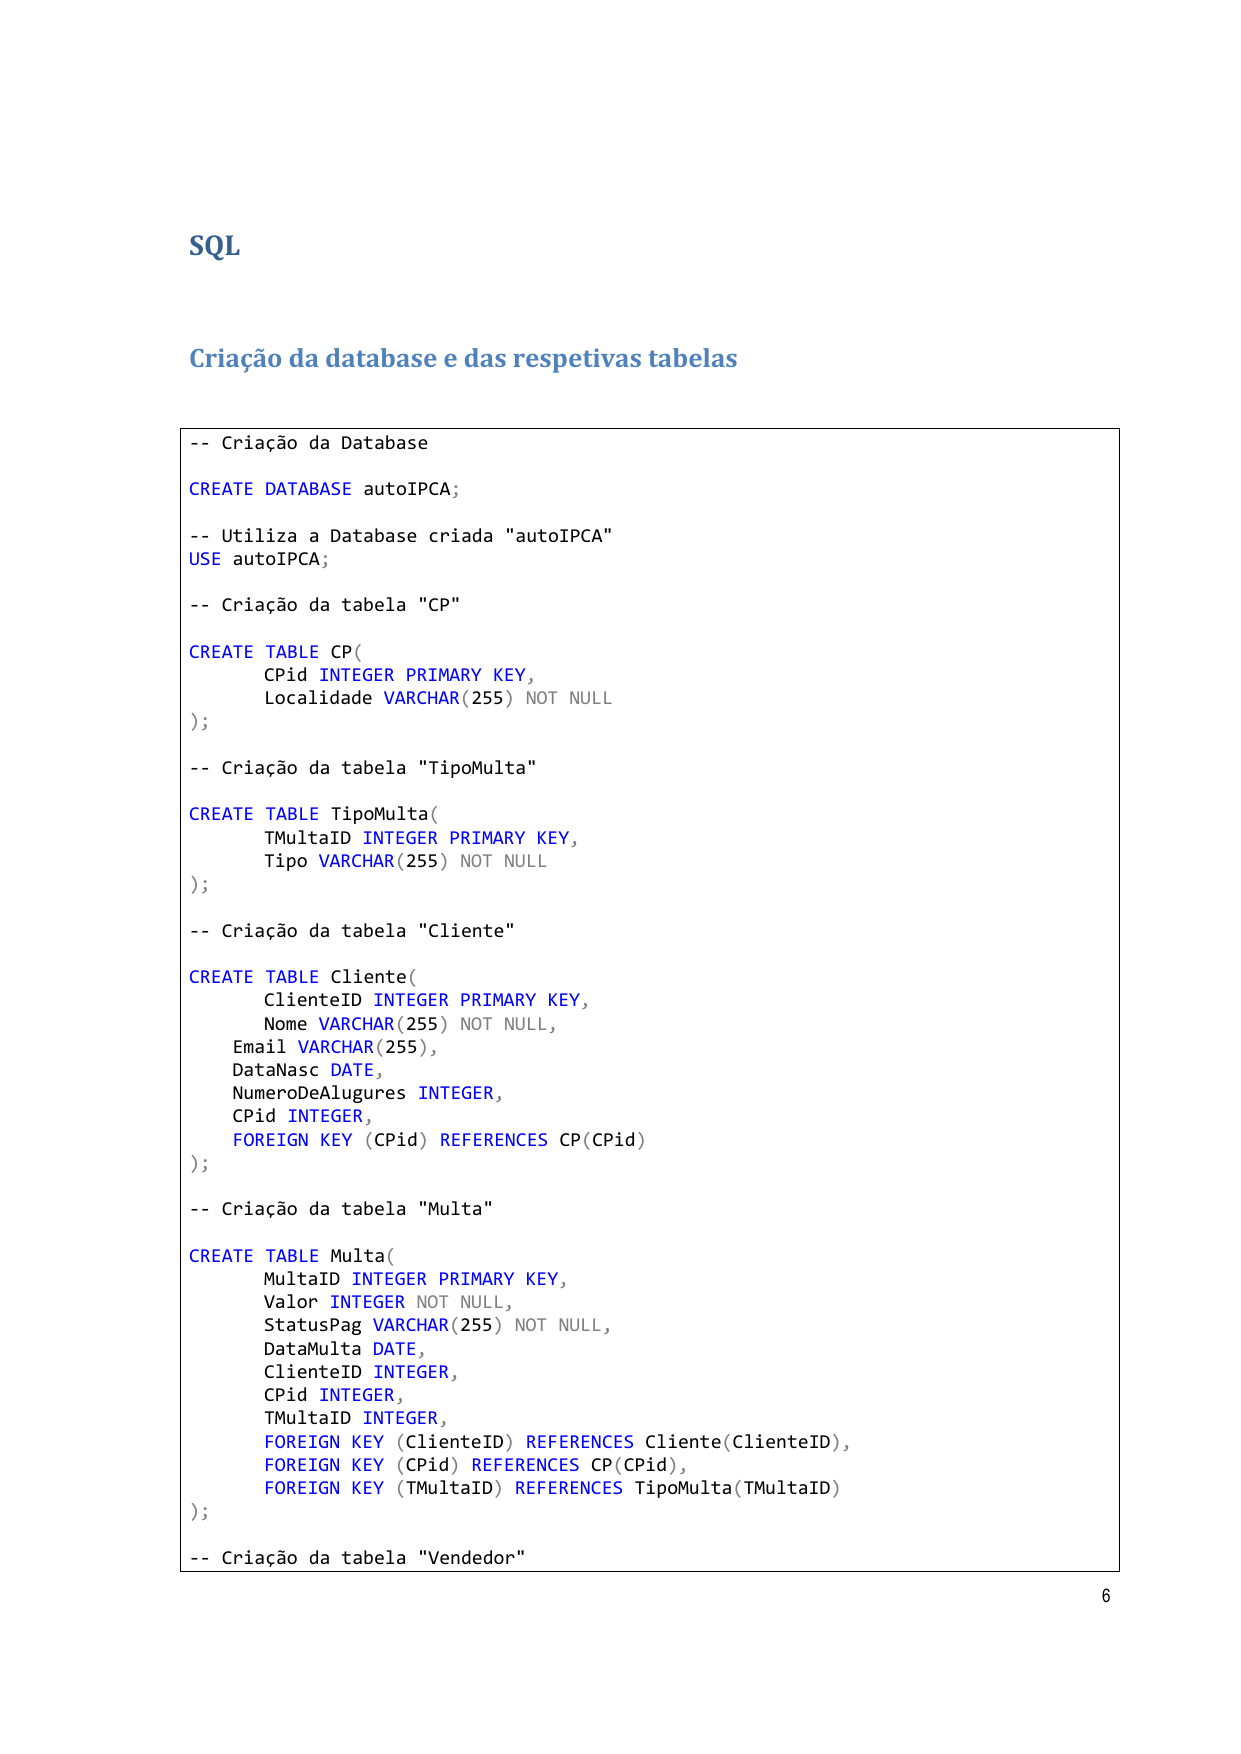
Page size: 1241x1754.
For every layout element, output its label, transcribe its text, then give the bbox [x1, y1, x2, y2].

text -- Criação da tabela "TipoMulta" [189, 756, 1110, 779]
text ); [189, 872, 1110, 896]
text ClienteID INTEGER, [189, 1360, 1110, 1383]
text Valor INTEGER NOT NULL, [189, 1291, 1110, 1314]
text CREATE TABLE Multa( [189, 1244, 1110, 1267]
text TMultaID INTEGER PRIMARY KEY, [189, 826, 1110, 849]
text -- Criação da tabela "CP" [189, 594, 1110, 617]
text FOREIGN KEY (CPid) REFERENCES CP(CPid), [189, 1453, 1110, 1476]
text FOREIGN KEY (TMultaID) REFERENCES TipoMulta(TMultaID) [189, 1476, 1110, 1499]
text NumeroDeAlugures INTEGER, [189, 1081, 1110, 1105]
text StatusPag VARCHAR(255) NOT NULL, [189, 1314, 1110, 1337]
text USE autoIPCA; [189, 547, 1110, 570]
text MultaID INTEGER PRIMARY KEY, [189, 1267, 1110, 1291]
text CREATE DATABASE autoIPCA; [189, 477, 1110, 501]
subtitle Criação da database e das respetivas tabelas [189, 341, 1110, 373]
text CREATE TABLE Cliente( [189, 965, 1110, 988]
text DataMulta DATE, [189, 1337, 1110, 1360]
text CPid INTEGER, [189, 1105, 1110, 1128]
text DataNasc DATE, [189, 1058, 1110, 1081]
text Email VARCHAR(255), [189, 1035, 1110, 1058]
subtitle SQL [189, 227, 1110, 261]
text CREATE TABLE CP( [189, 640, 1110, 663]
text ); [189, 1151, 1110, 1174]
text -- Criação da Database [181, 429, 1119, 454]
text Tipo VARCHAR(255) NOT NULL [189, 849, 1110, 872]
text CREATE TABLE TipoMulta( [189, 803, 1110, 826]
text Localidade VARCHAR(255) NOT NULL [189, 687, 1110, 710]
text -- Criação da tabela "Cliente" [189, 919, 1110, 942]
text CPid INTEGER PRIMARY KEY, [189, 663, 1110, 687]
text -- Criação da tabela "Vendedor" [181, 1543, 1119, 1571]
text -- Criação da tabela "Multa" [189, 1198, 1110, 1221]
text TMultaID INTEGER, [189, 1407, 1110, 1430]
text CPid INTEGER, [189, 1383, 1110, 1407]
text ); [189, 710, 1110, 733]
text FOREIGN KEY (CPid) REFERENCES CP(CPid) [189, 1128, 1110, 1151]
text ); [189, 1499, 1110, 1523]
text Nome VARCHAR(255) NOT NULL, [189, 1012, 1110, 1035]
text ClienteID INTEGER PRIMARY KEY, [189, 988, 1110, 1012]
text FOREIGN KEY (ClienteID) REFERENCES Cliente(ClienteID), [189, 1430, 1110, 1453]
text -- Utiliza a Database criada "autoIPCA" [189, 524, 1110, 547]
